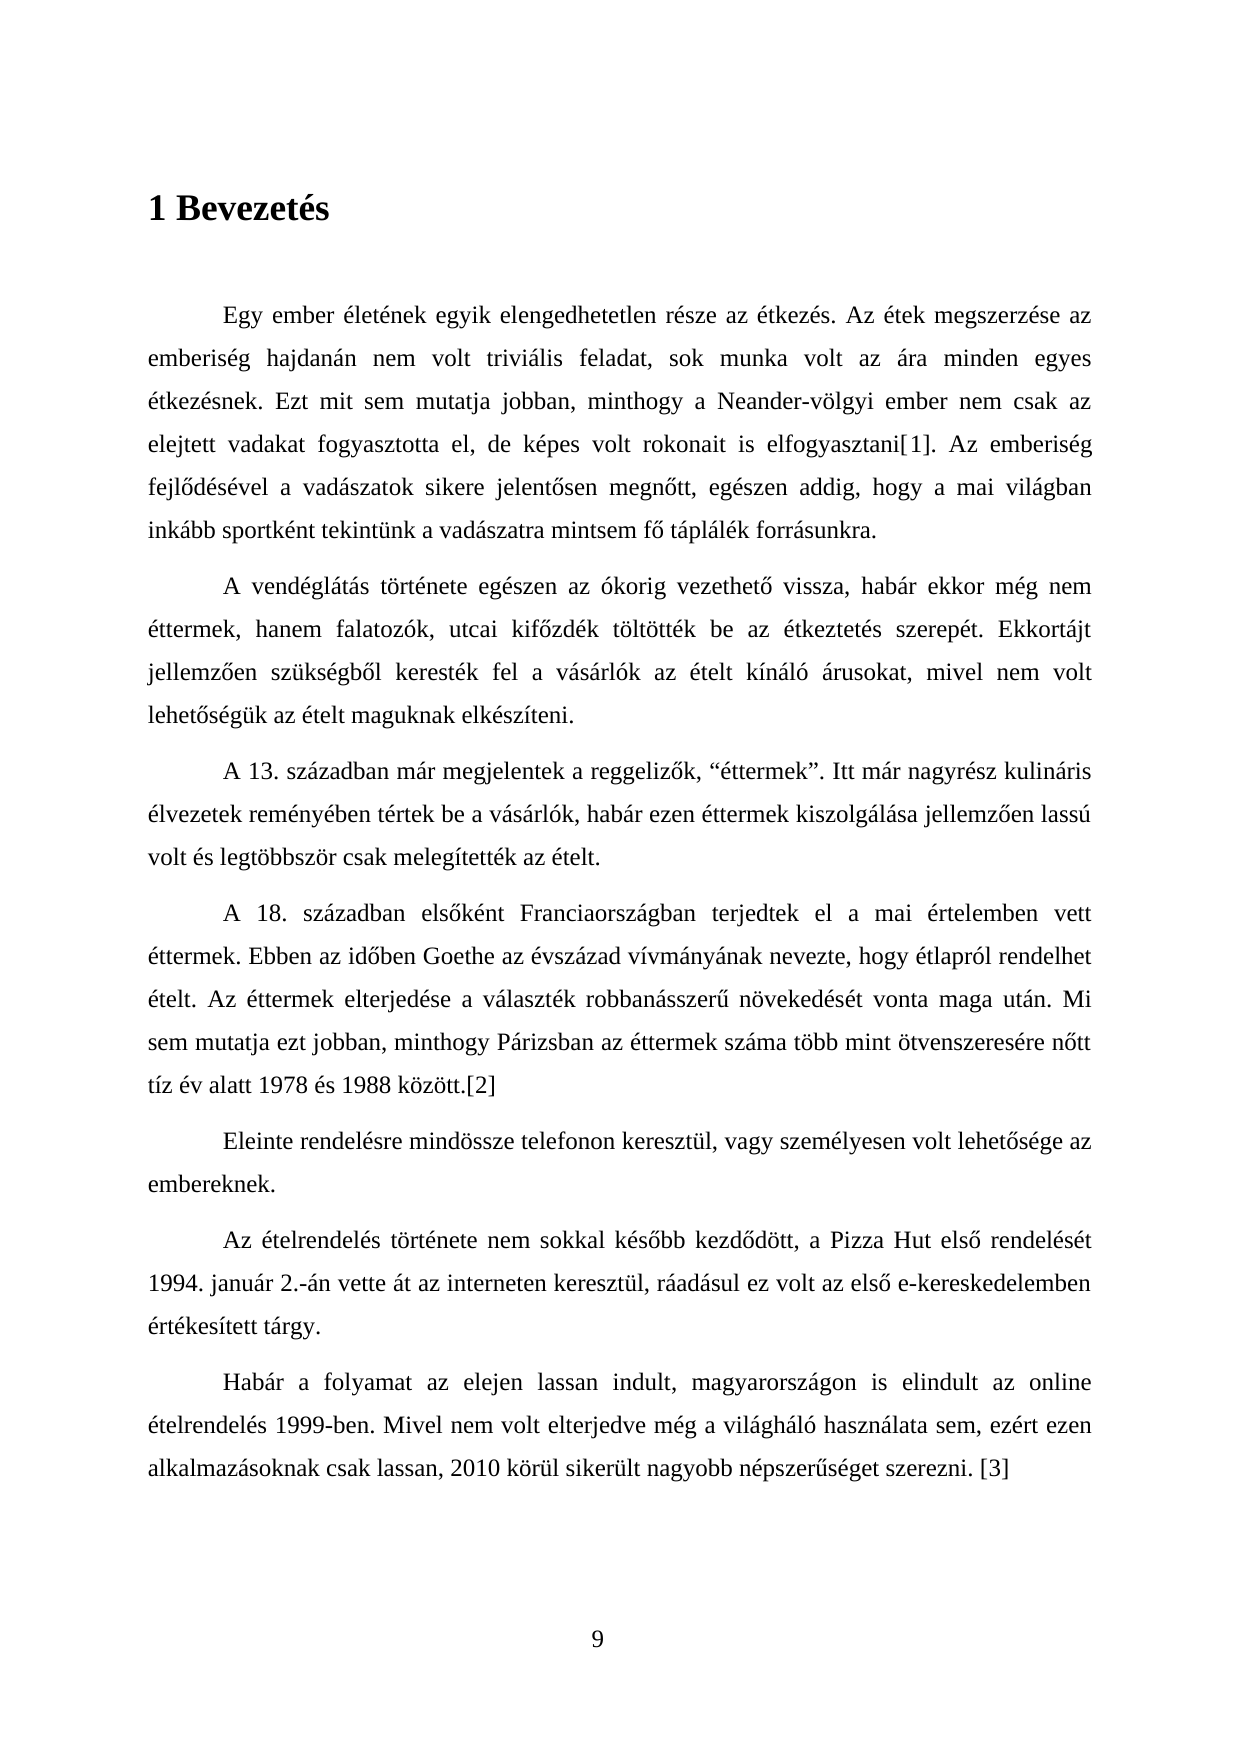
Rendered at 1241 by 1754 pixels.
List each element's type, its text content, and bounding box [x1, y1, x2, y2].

text A 18. században elsőként Franciaországban terjedtek el a mai értelemben vett éttermek. Ebben az időben Goethe az évszázad vívmányának nevezte, hogy étlapról rendelhet ételt. Az éttermek elterjedése a választék robbanásszerű növekedését vonta maga után. Mi sem mutatja ezt jobban, minthogy Párizsban az éttermek száma több mint ötvenszeresére nőtt tíz év alatt 1978 és 1988 között.[] [148, 898, 1092, 1099]
text A vendéglátás története egészen az ókorig vezethető vissza, habár ekkor még nem éttermek, hanem falatozók, utcai kifőzdék töltötték be az étkeztetés szerepét. Ekkortájt jellemzően szükségből keresték fel a vásárlók az ételt kínáló árusokat, mivel nem volt lehetőségük az ételt maguknak elkészíteni. [148, 571, 1092, 729]
subtitle Bevezetés [148, 185, 1092, 228]
text Eleinte rendelésre mindössze telefonon keresztül, vagy személyesen volt lehetősége az embereknek. [148, 1126, 1092, 1198]
text Az ételrendelés története nem sokkal később kezdődött, a Pizza Hut első rendelését 1994. január 2.-án vette át az interneten keresztül, ráadásul ez volt az első e-kereskedelemben értékesített tárgy. [148, 1225, 1092, 1340]
text A 13. században már megjelentek a reggelizők, “éttermek”. Itt már nagyrész kulináris élvezetek reményében tértek be a vásárlók, habár ezen éttermek kiszolgálása jellemzően lassú volt és legtöbbször csak melegítették az ételt. [148, 756, 1092, 871]
text Egy ember életének egyik elengedhetetlen része az étkezés. Az étek megszerzése az emberiség hajdanán nem volt triviális feladat, sok munka volt az ára minden egyes étkezésnek. Ezt mit sem mutatja jobban, minthogy a Neander-völgyi ember nem csak az elejtett vadakat fogyasztotta el, de képes volt rokonait is elfogyasztani[]. Az emberiség fejlődésével a vadászatok sikere jelentősen megnőtt, egészen addig, hogy a mai világban inkább sportként tekintünk a vadászatra mintsem fő táplálék forrásunkra. [148, 300, 1092, 544]
text Habár a folyamat az elejen lassan indult, magyarországon is elindult az online ételrendelés 1999-ben. Mivel nem volt elterjedve még a világháló használata sem, ezért ezen alkalmazásoknak csak lassan, 2010 körül sikerült nagyobb népszerűséget szerezni. [] [148, 1367, 1092, 1482]
